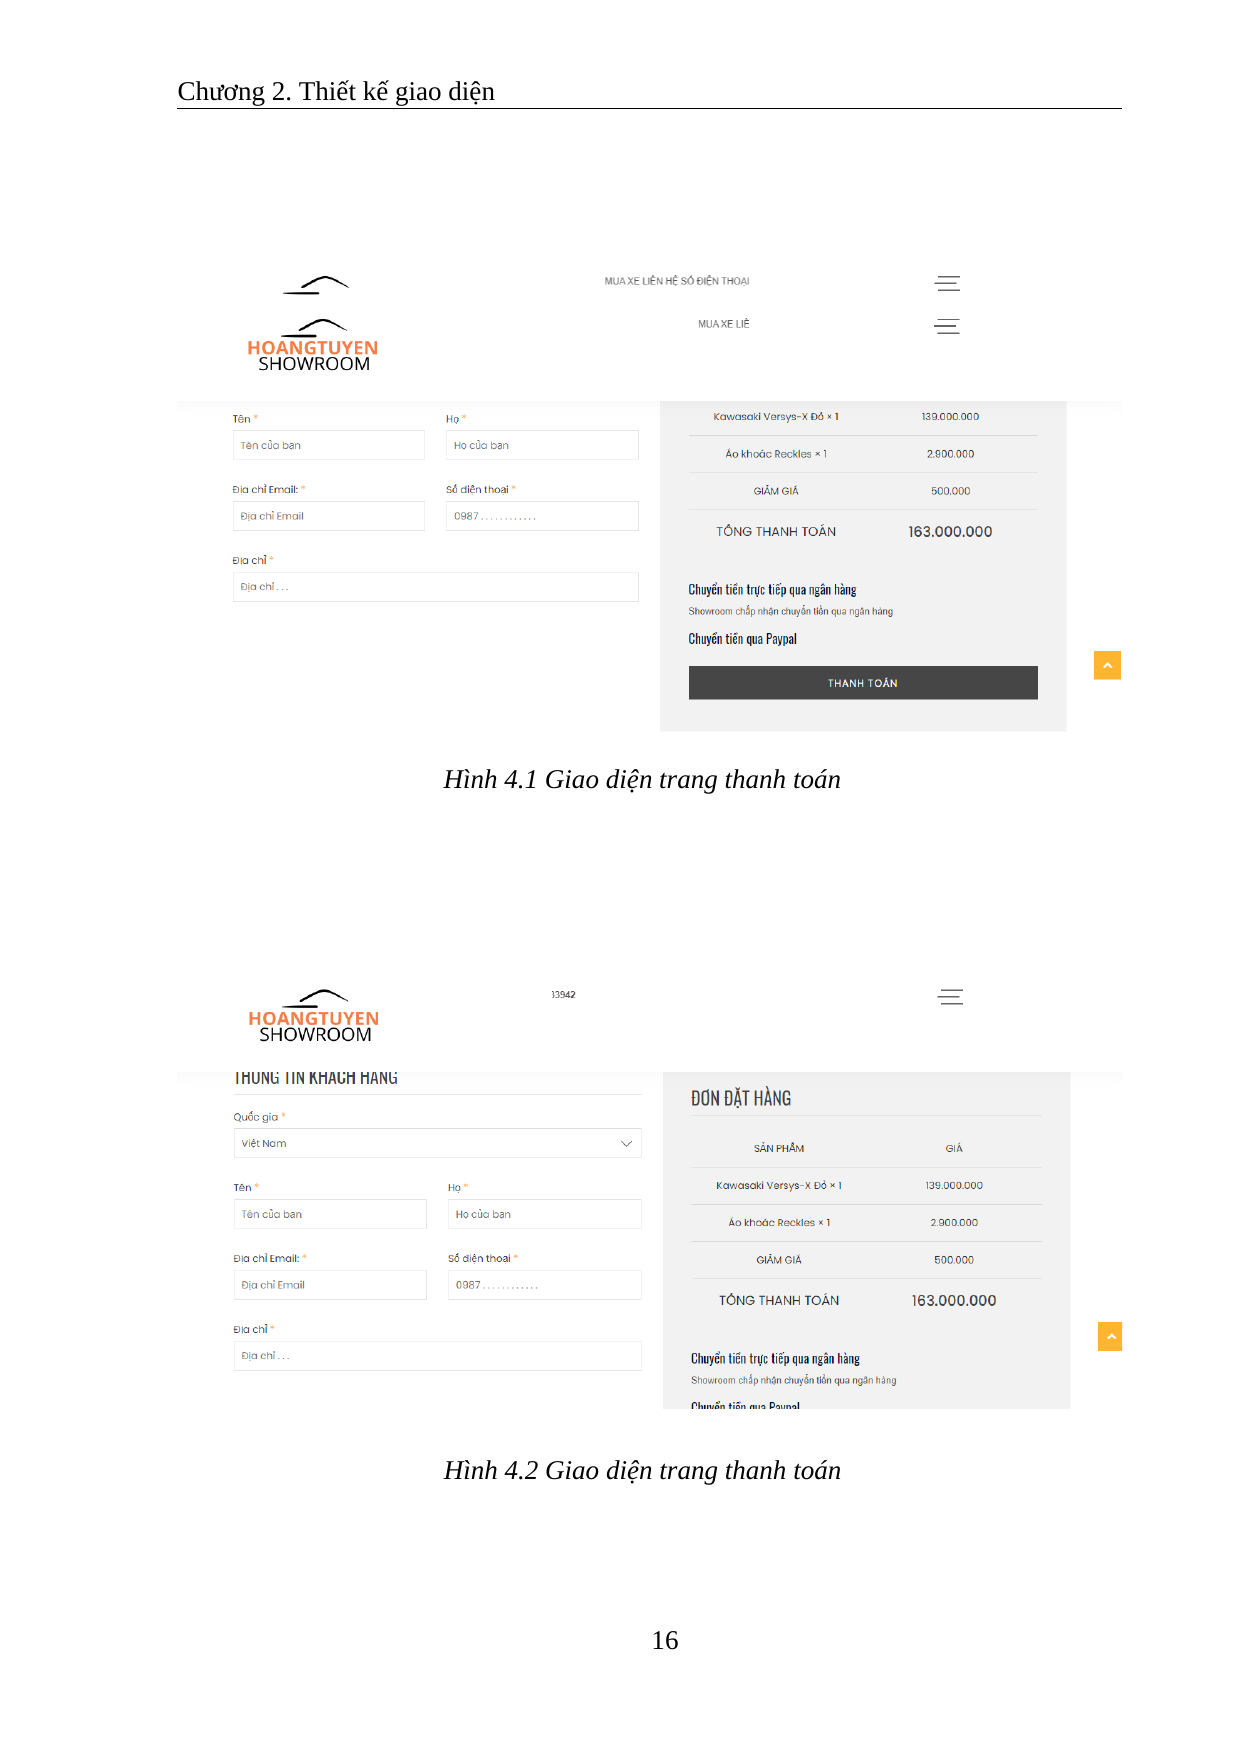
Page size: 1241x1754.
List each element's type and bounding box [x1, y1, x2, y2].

picture [177, 256, 1123, 732]
picture [177, 967, 1123, 1409]
